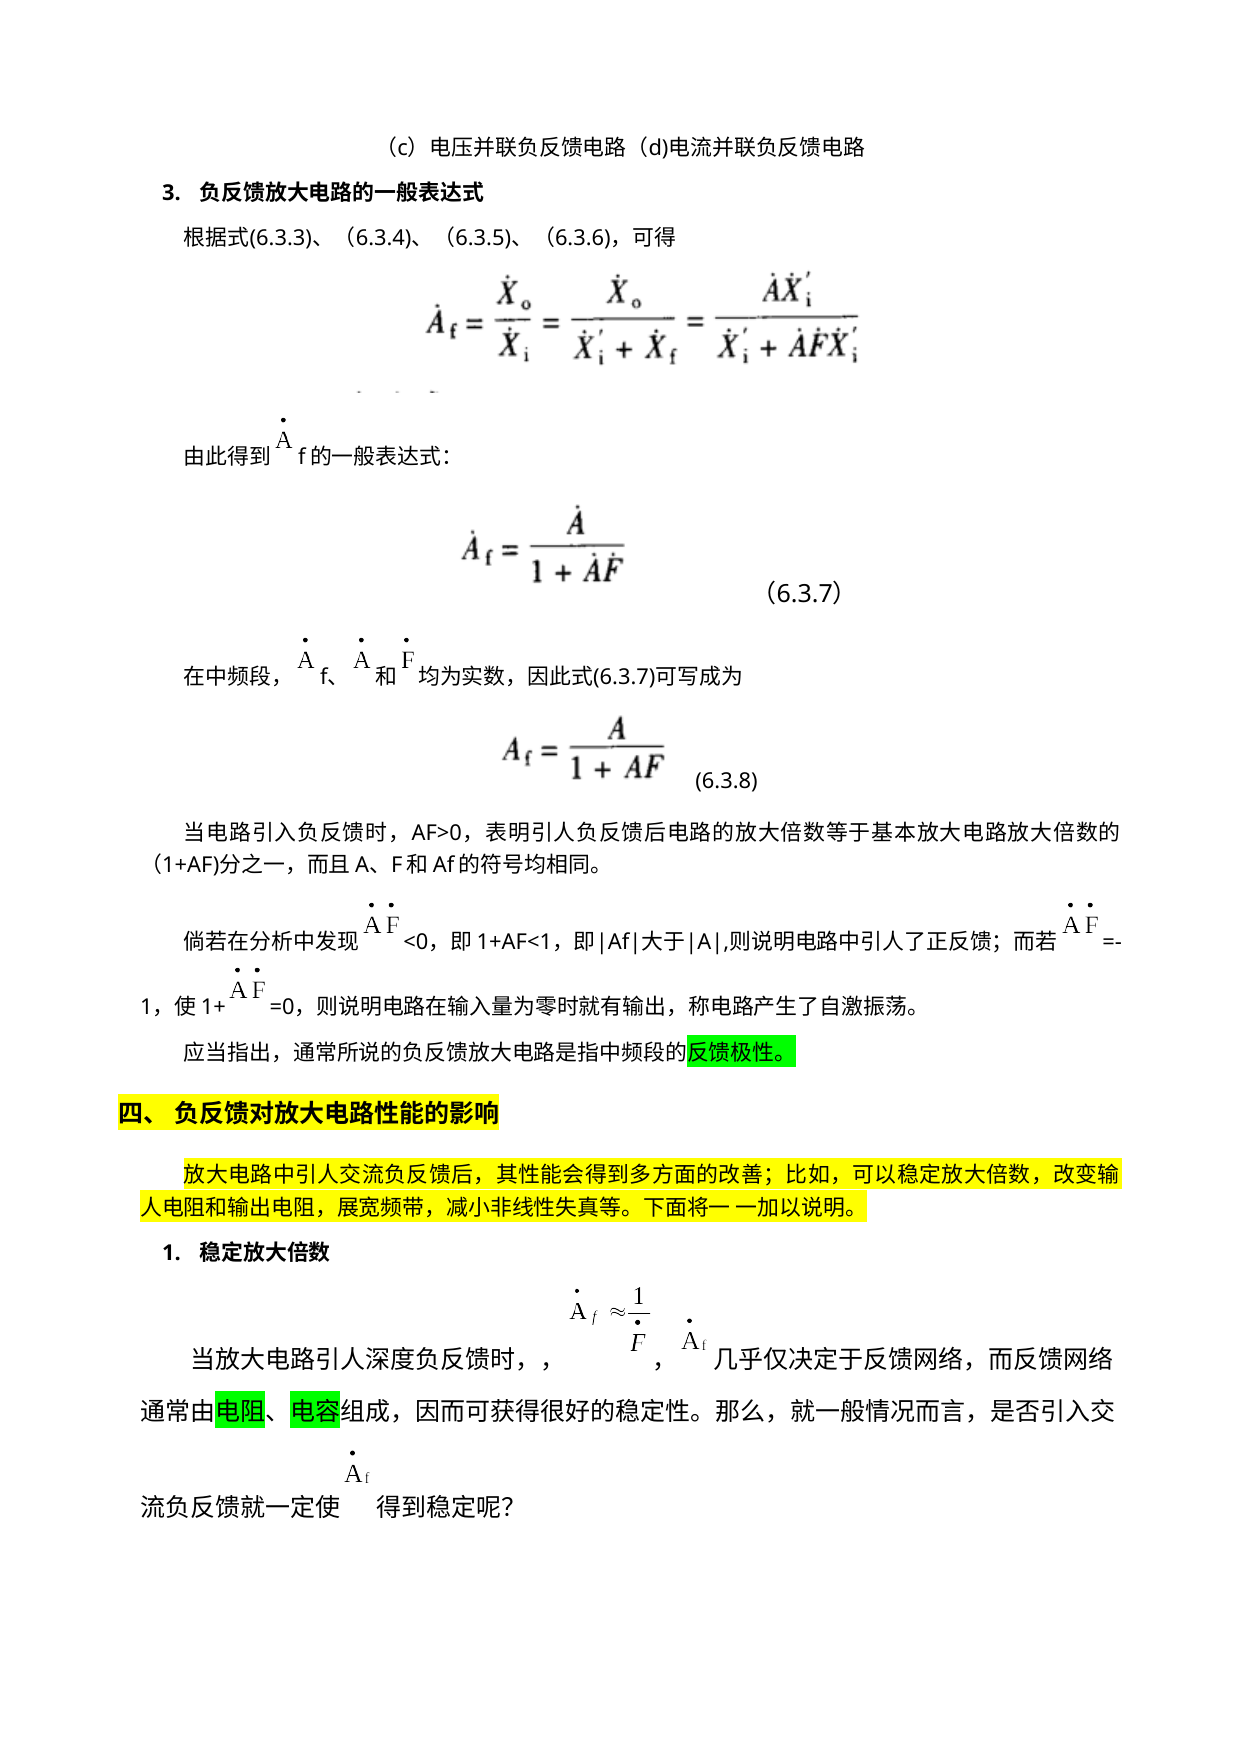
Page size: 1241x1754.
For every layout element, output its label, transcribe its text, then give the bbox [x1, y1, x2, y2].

text 当电路引入负反馈时，AF>0，表明引人负反馈后电路的放大倍数等于基本放大电路放大倍数的（1+AF)分之一，而且A、F和Af的符号均相同。 [140, 814, 1122, 879]
text （c）电压并联负反馈电路（d)电流并联负反馈电路 [118, 129, 1122, 162]
text 放大电路中引人交流负反馈后，其性能会得到多方面的改善；比如，可以稳定放大倍数，改变输人电阻和输出电阻，展宽频带，减小非线性失真等。下面将一 一加以说明。 [140, 1157, 1122, 1222]
list 稳定放大倍数 [162, 1234, 1122, 1267]
text (6.3.8) [118, 704, 1122, 802]
picture [338, 264, 902, 393]
text 应当指出，通常所说的负反馈放大电路是指中频段的反馈极性。 [140, 1034, 1122, 1067]
list 负反馈放大电路的一般表达式 [162, 174, 1122, 207]
text 由此得到f的一般表达式： [140, 407, 1122, 472]
text 在中频段，f、和均为实数，因此式(6.3.7)可写成为 [140, 627, 1122, 692]
picture [482, 711, 696, 789]
picture [382, 489, 752, 602]
subtitle 负反馈对放大电路性能的影响 [118, 1079, 1122, 1144]
text 根据式(6.3.3)、（6.3.4)、（6.3.5)、（6.3.6)，可得 [140, 219, 1122, 252]
text 当放大电路引人深度负反馈时，，，几乎仅决定于反馈网络，而反馈网络通常由电阻、电容组成，因而可获得很好的稳定性。那么，就一般情况而言，是否引入交流负反馈就一定使得到稳定呢？ [140, 1279, 1122, 1539]
text 倘若在分析中发现<0，即1+AF<1，即|Af|大于|A|,则说明电路中引人了正反馈；而若=-1，使1+=0，则说明电路在输入量为零时就有输出，称电路产生了自激振荡。 [140, 892, 1122, 1022]
